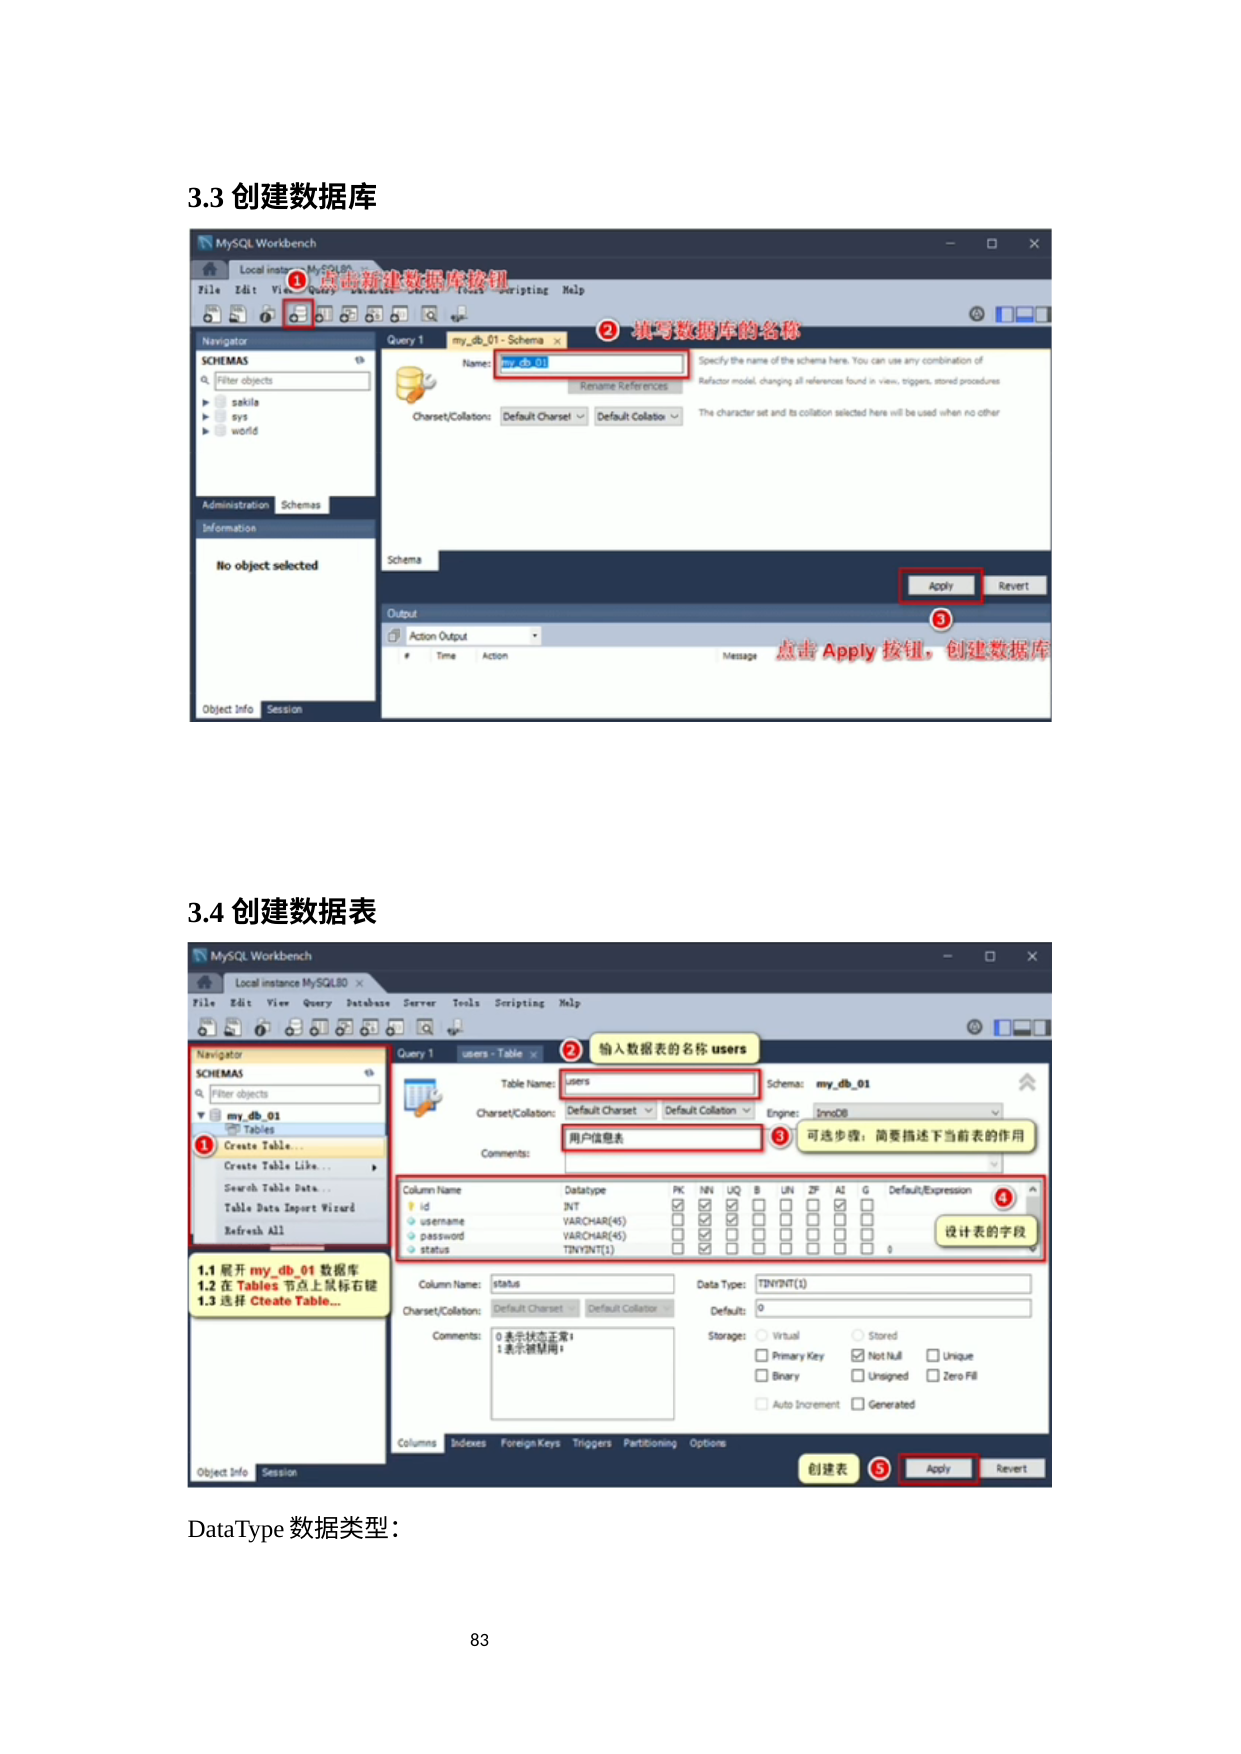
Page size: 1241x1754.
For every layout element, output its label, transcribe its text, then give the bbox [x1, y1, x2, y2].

picture [187, 942, 1052, 1488]
text 3.3 创建数据库 [187, 162, 1053, 227]
picture [187, 227, 1052, 722]
text DataType数据类型： [187, 1494, 1053, 1559]
text 3.4 创建数据表 [187, 877, 1053, 942]
